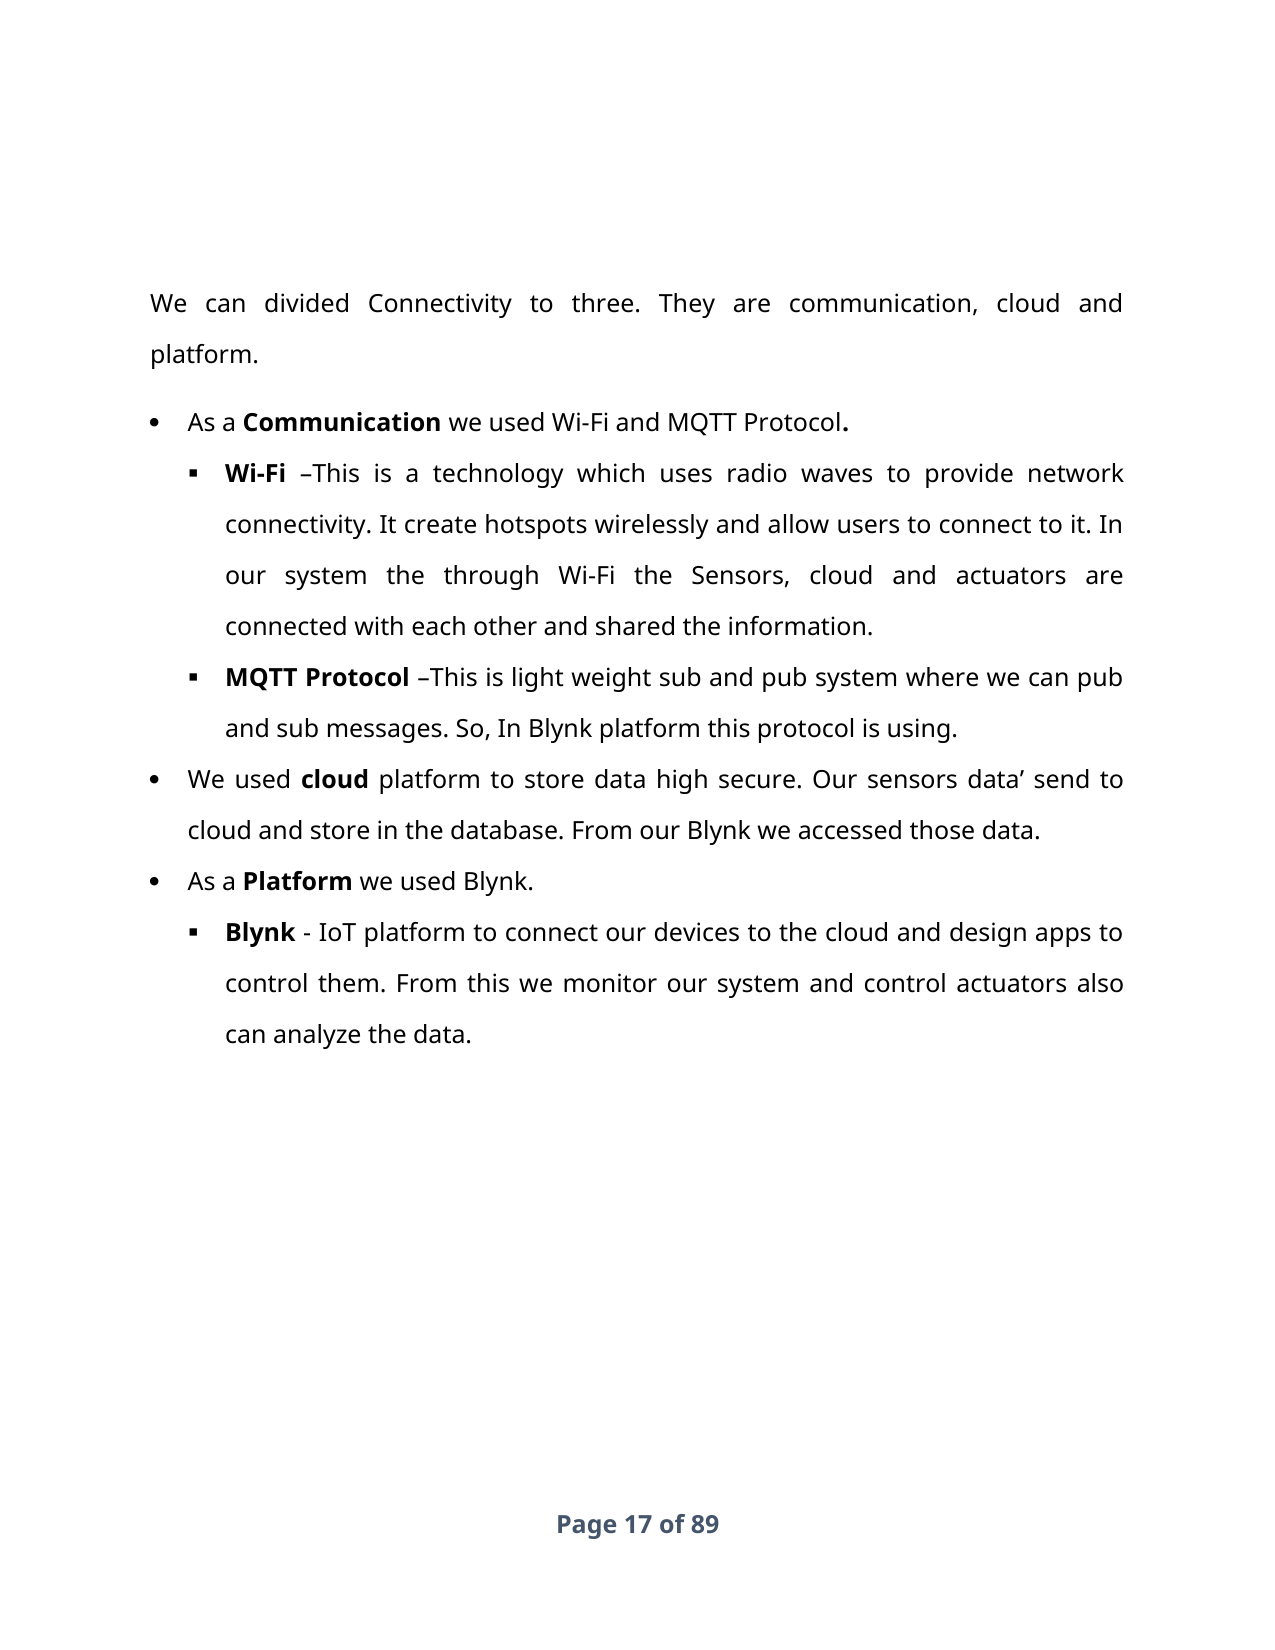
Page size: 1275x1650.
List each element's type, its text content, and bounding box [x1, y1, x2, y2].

list As a Platform we used Blynk. [150, 863, 1125, 898]
list As a Communication we used Wi-Fi and MQTT Protocol. [150, 404, 1125, 438]
list Blynk - IoT platform to connect our devices to the cloud and design apps to control them. From this we monitor our system and control actuators also can analyze the data. [187, 914, 1125, 1051]
list Wi-Fi –This is a technology which uses radio waves to provide network connectivity. It create hotspots wirelessly and allow users to connect to it. In our system the through Wi-Fi the Sensors, cloud and actuators are connected with each other and shared the information. [187, 455, 1125, 642]
list We used cloud platform to store data high secure. Our sensors data’ send to cloud and store in the database. From our Blynk we accessed those data. [150, 761, 1125, 847]
list MQTT Protocol –This is light weight sub and pub system where we can pub and sub messages. So, In Blynk platform this protocol is using. [187, 659, 1125, 744]
text We can divided Connectivity to three. They are communication, cloud and platform. [150, 285, 1125, 371]
